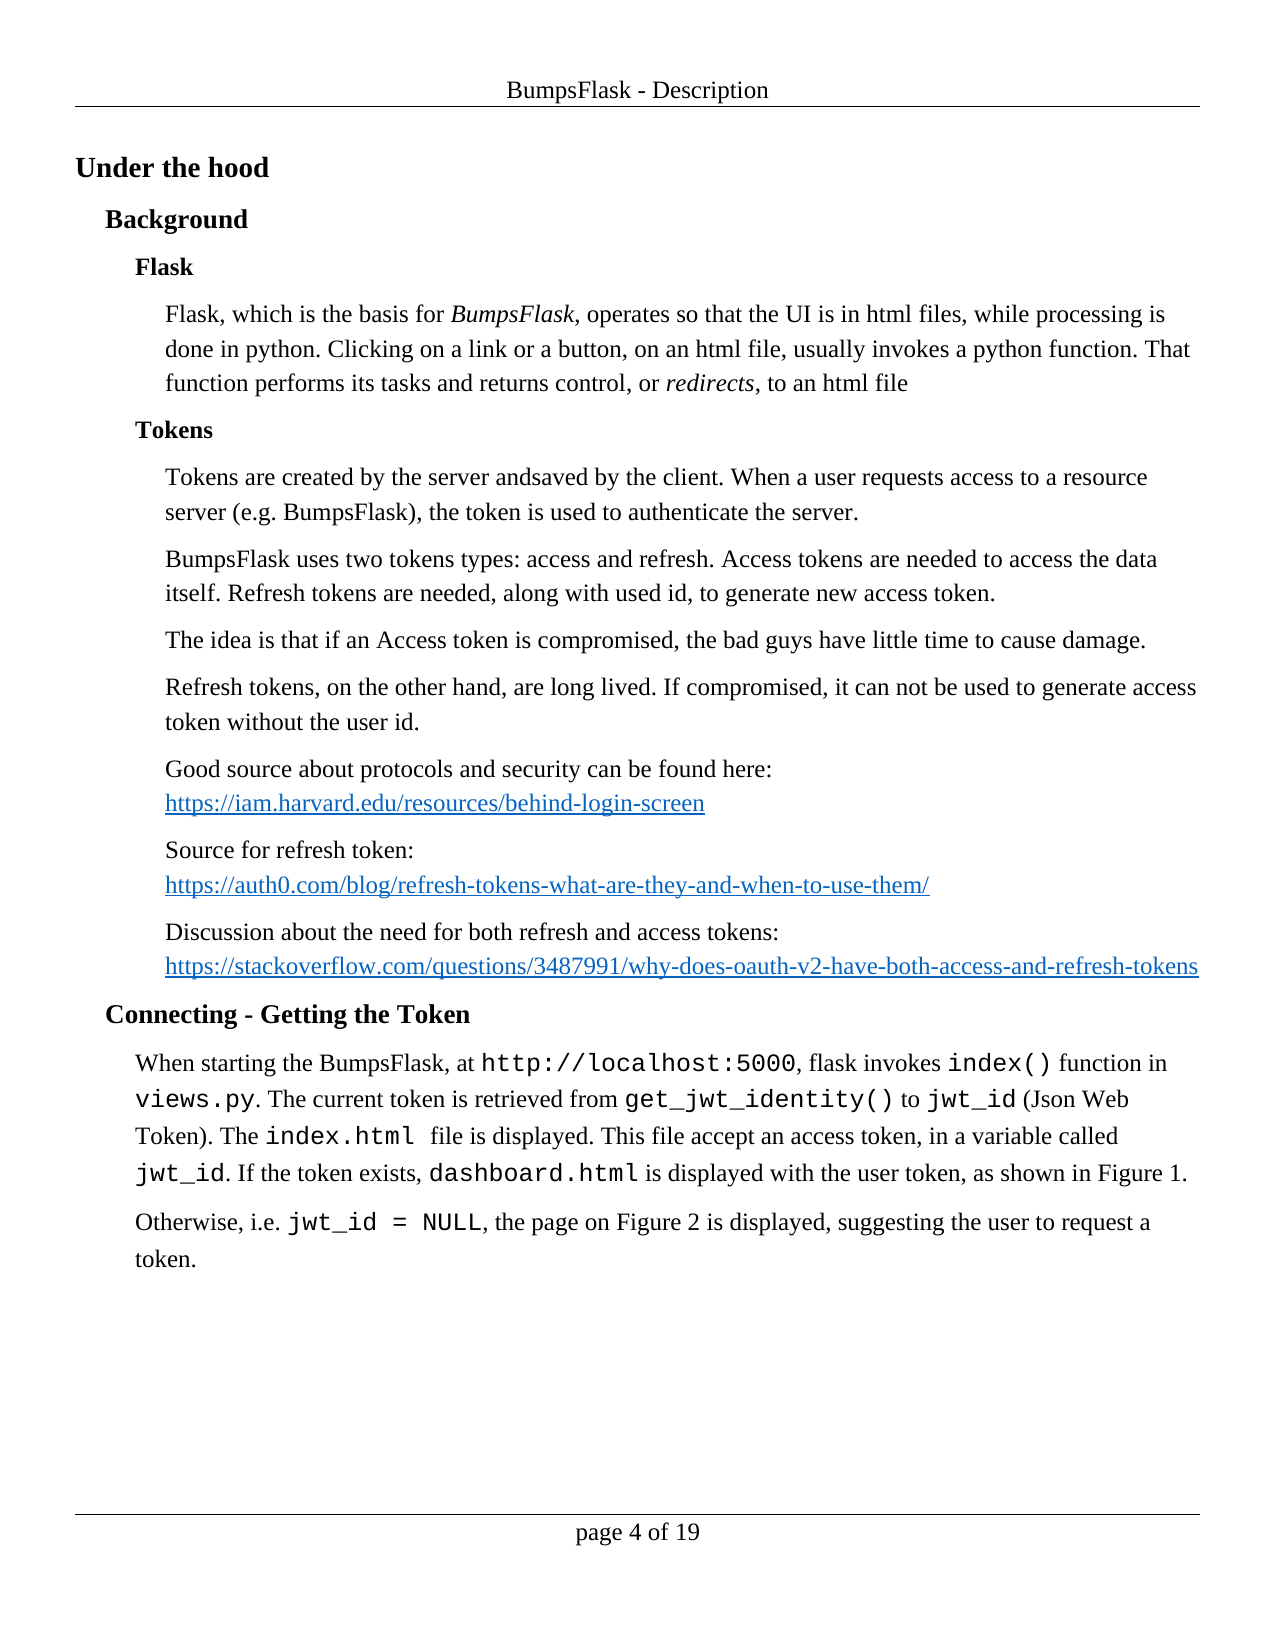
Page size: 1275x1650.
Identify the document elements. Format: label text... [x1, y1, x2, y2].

text Refresh tokens, on the other hand, are long lived. If compromised, it can not be used to generate access token without the user id. [165, 672, 1200, 736]
text Discussion about the need for both refresh and access tokens: https://stackoverflow.com/questions/3487991/why-does-oauth-v2-have-both-access-and-refresh-tokens [165, 917, 1200, 980]
subtitle Connecting - Getting the Token [105, 998, 1200, 1029]
subtitle Flask [135, 252, 1200, 281]
text When starting the BumpsFlask, at http://localhost:5000, flask invokes index() function in views.py. The current token is retrieved from get_jwt_identity() to jwt_id (Json Web Token). The index.html file is displayed. This file accept an access token, in a variable called jwt_id. If the token exists, dashboard.html is displayed with the user token, as shown in Figure 1. [135, 1048, 1200, 1188]
text Otherwise, i.e. jwt_id = NULL, the page on Figure 2 is displayed, suggesting the user to request a token. [135, 1207, 1200, 1272]
subtitle Tokens [135, 415, 1200, 444]
subtitle Under the hood [75, 150, 1200, 183]
text BumpsFlask uses two tokens types: access and refresh. Access tokens are needed to access the data itself. Refresh tokens are needed, along with used id, to generate new access token. [165, 544, 1200, 607]
subtitle Background [105, 203, 1200, 234]
text Source for refresh token: https://auth0.com/blog/refresh-tokens-what-are-they-and-when-to-use-them/ [165, 835, 1200, 898]
text The idea is that if an Access token is compromised, the bad guys have little time to cause damage. [165, 625, 1200, 654]
text Flask, which is the basis for BumpsFlask, operates so that the UI is in html files, while processing is done in python. Clicking on a link or a button, on an html file, usually invokes a python function. That function performs its tasks and returns control, or redirects, to an html file [165, 299, 1200, 397]
text Tokens are created by the server andsaved by the client. When a user requests access to a resource server (e.g. BumpsFlask), the token is used to authenticate the server. [165, 462, 1200, 526]
text Good source about protocols and security can be found here: https://iam.harvard.edu/resources/behind-login-screen [165, 754, 1200, 817]
